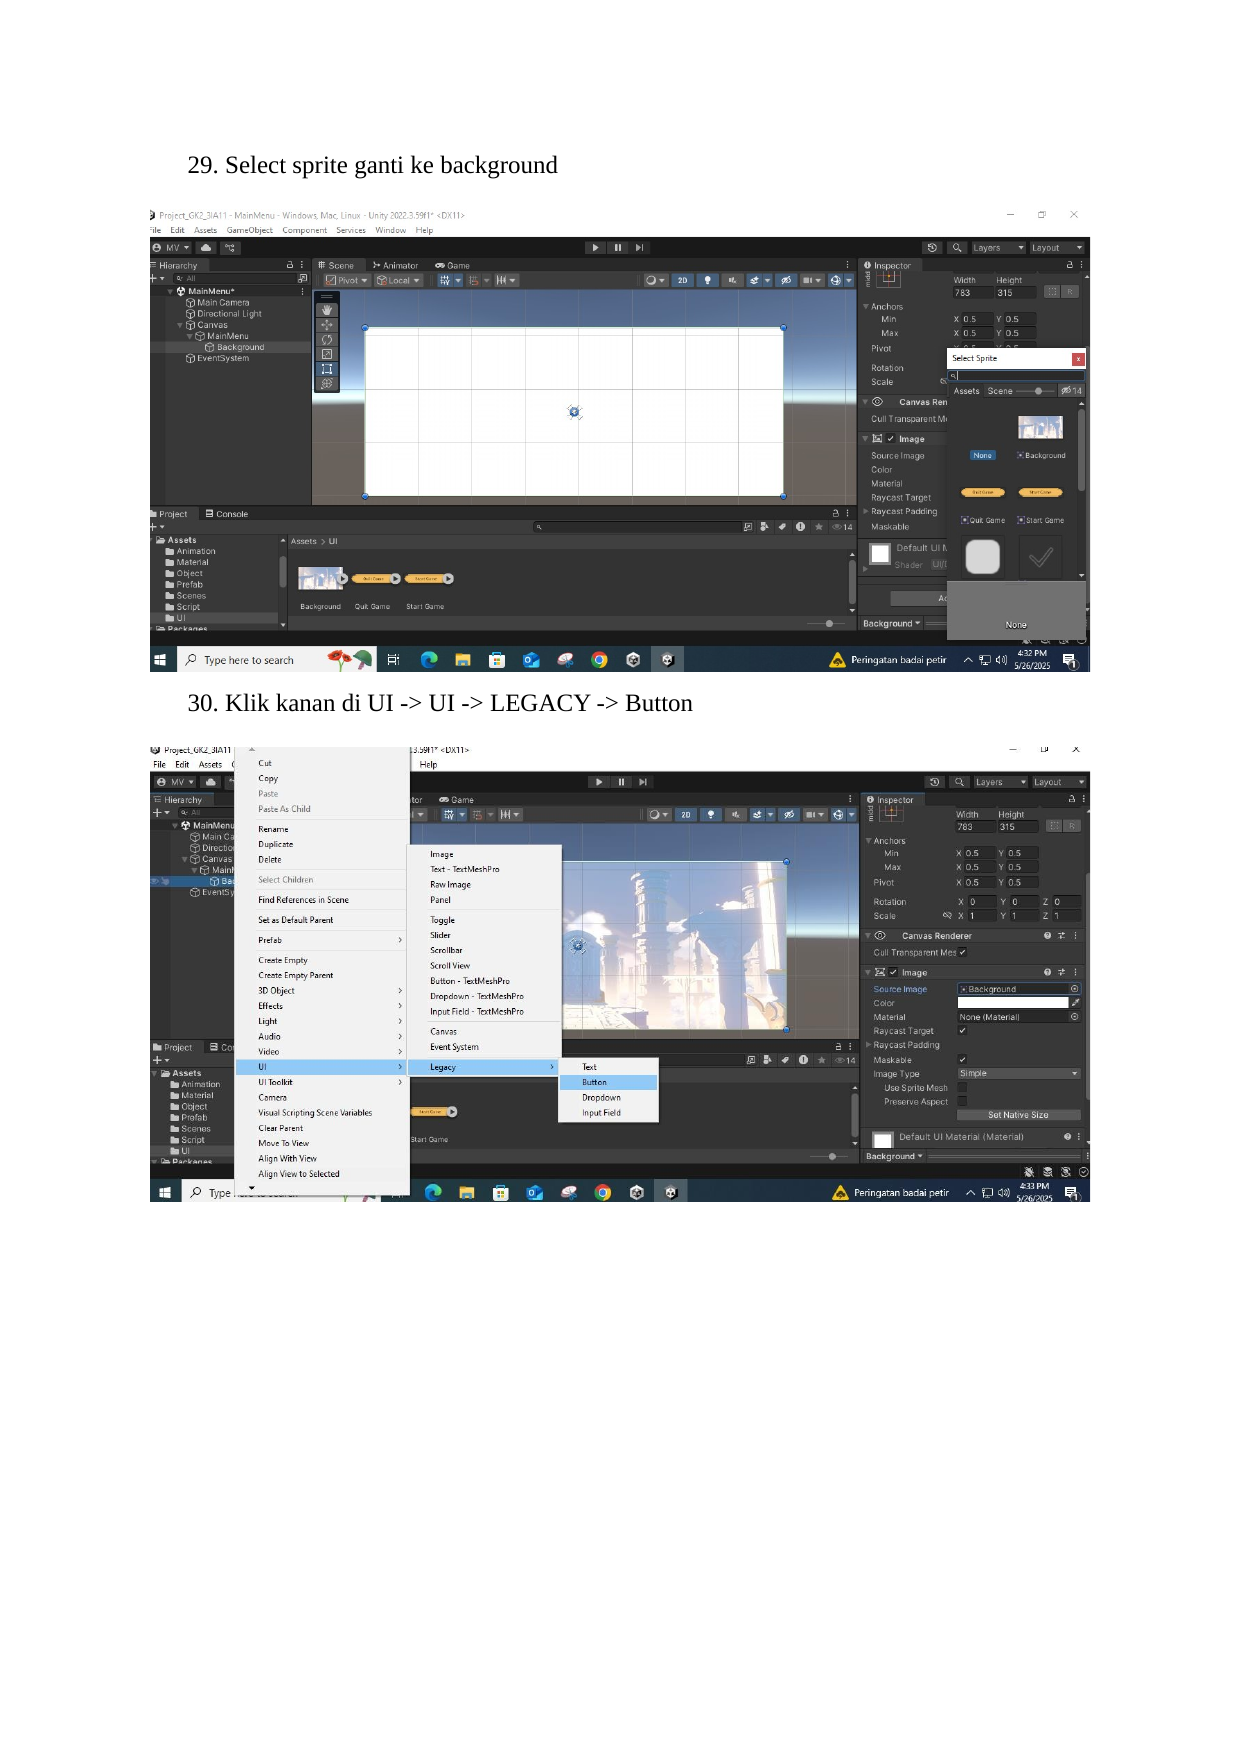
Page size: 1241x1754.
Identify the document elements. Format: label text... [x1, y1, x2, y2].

picture [150, 209, 1091, 672]
picture [150, 747, 1091, 1202]
list Klik kanan di UI -> UI -> LEGACY -> Button [187, 688, 1090, 717]
list Select sprite ganti ke background [187, 150, 1090, 179]
